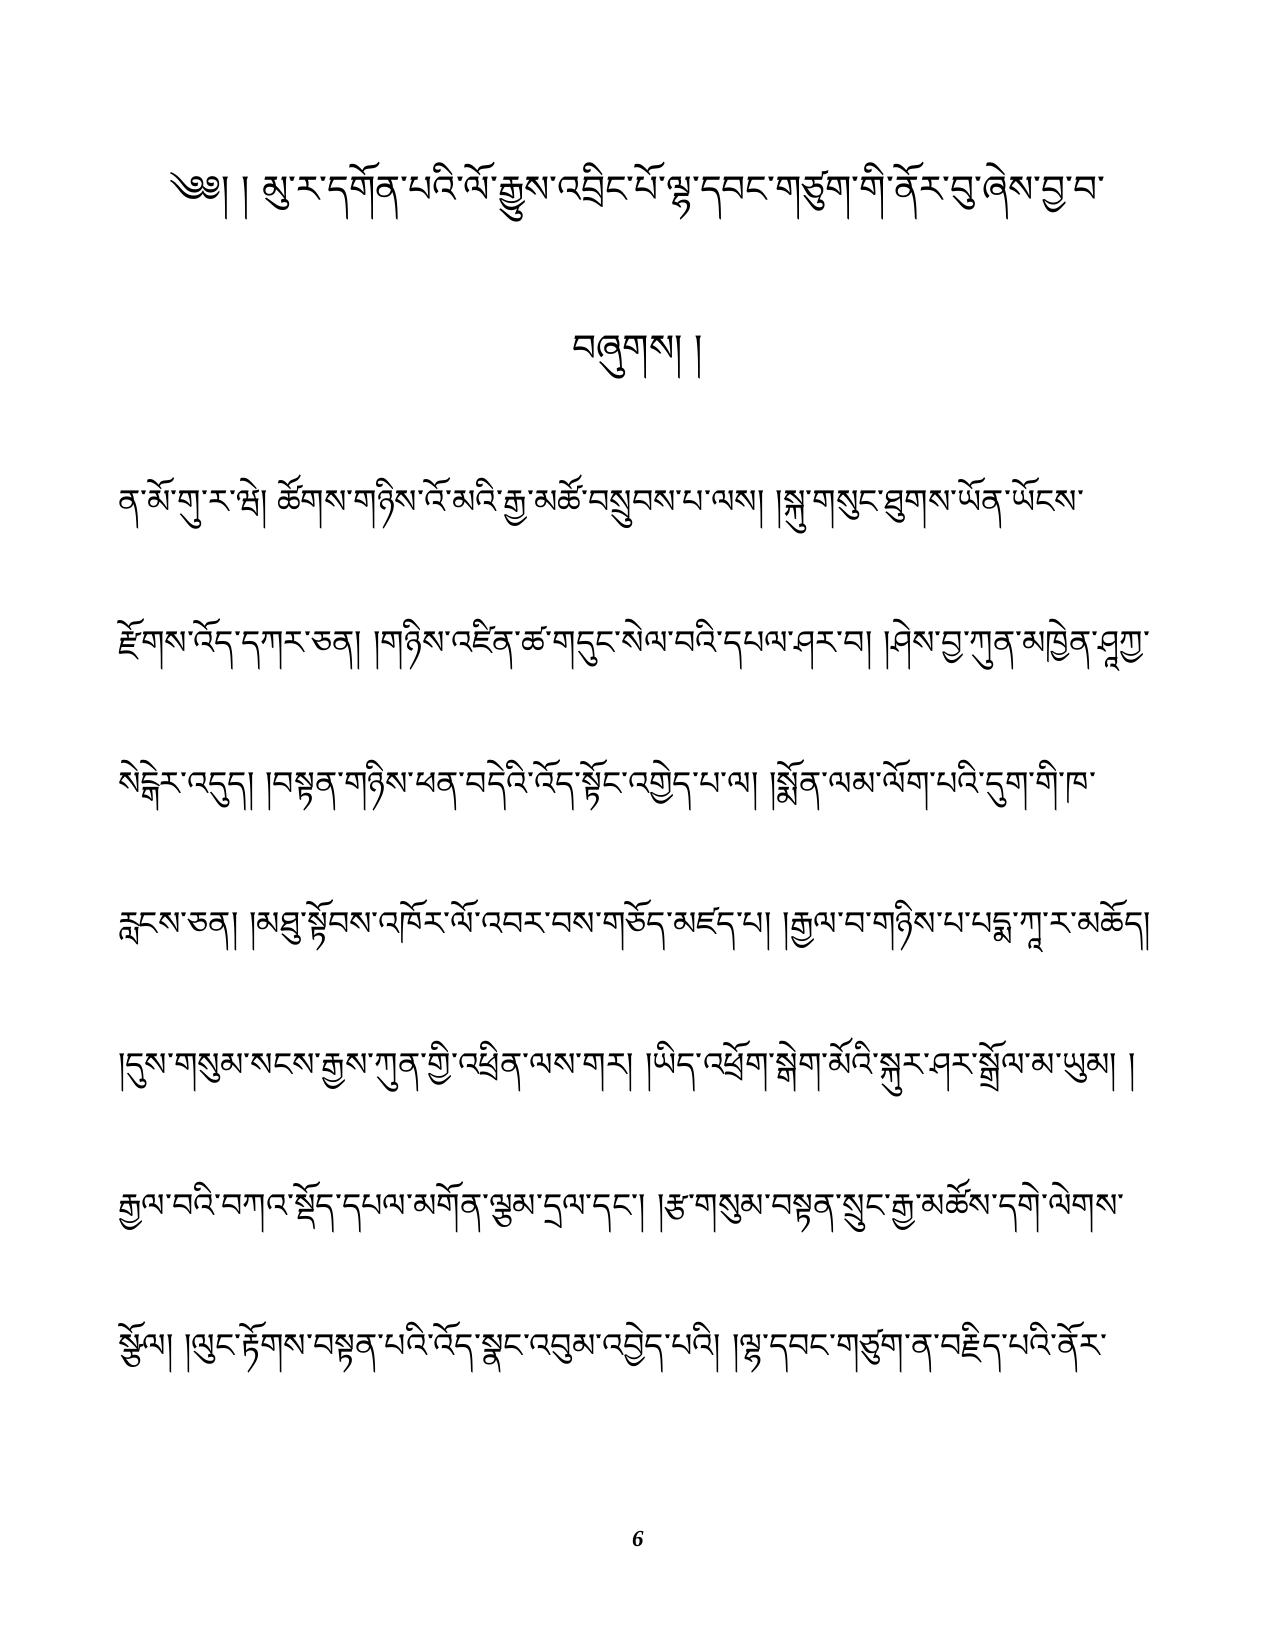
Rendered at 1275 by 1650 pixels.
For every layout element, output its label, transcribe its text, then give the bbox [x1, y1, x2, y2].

text ༄༅། ། མུ་ར་དགོན་པའི་ལོ་རྒྱུས་འབྲིང་པོ་ལྷ་དབང་གཙུག་གི་ནོར་བུ་ཞེས་བྱ་བ་བཞུགས། ། [118, 148, 1157, 412]
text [118, 464, 1157, 1403]
